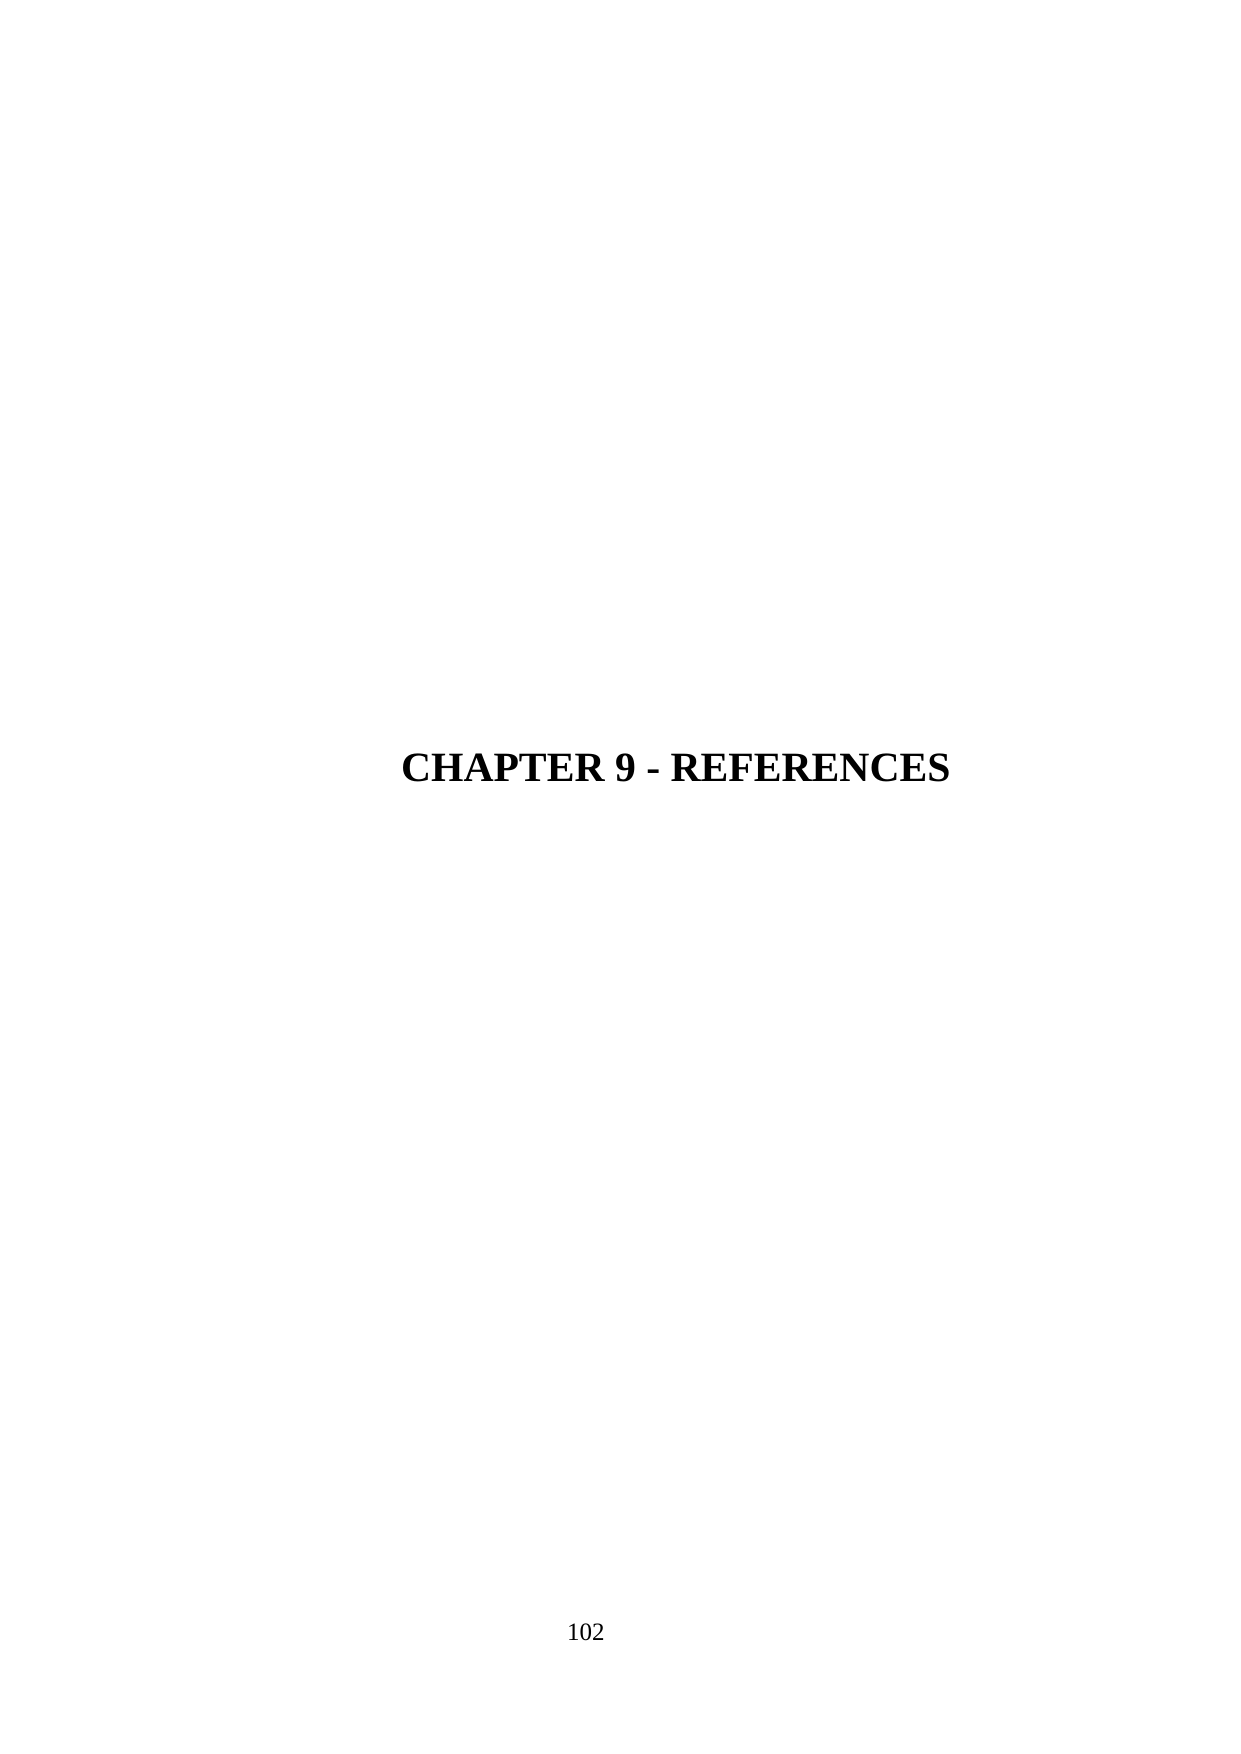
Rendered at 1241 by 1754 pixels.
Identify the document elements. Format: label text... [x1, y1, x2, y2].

subtitle CHAPTER 9 - REFERENCES [76, 743, 1182, 791]
